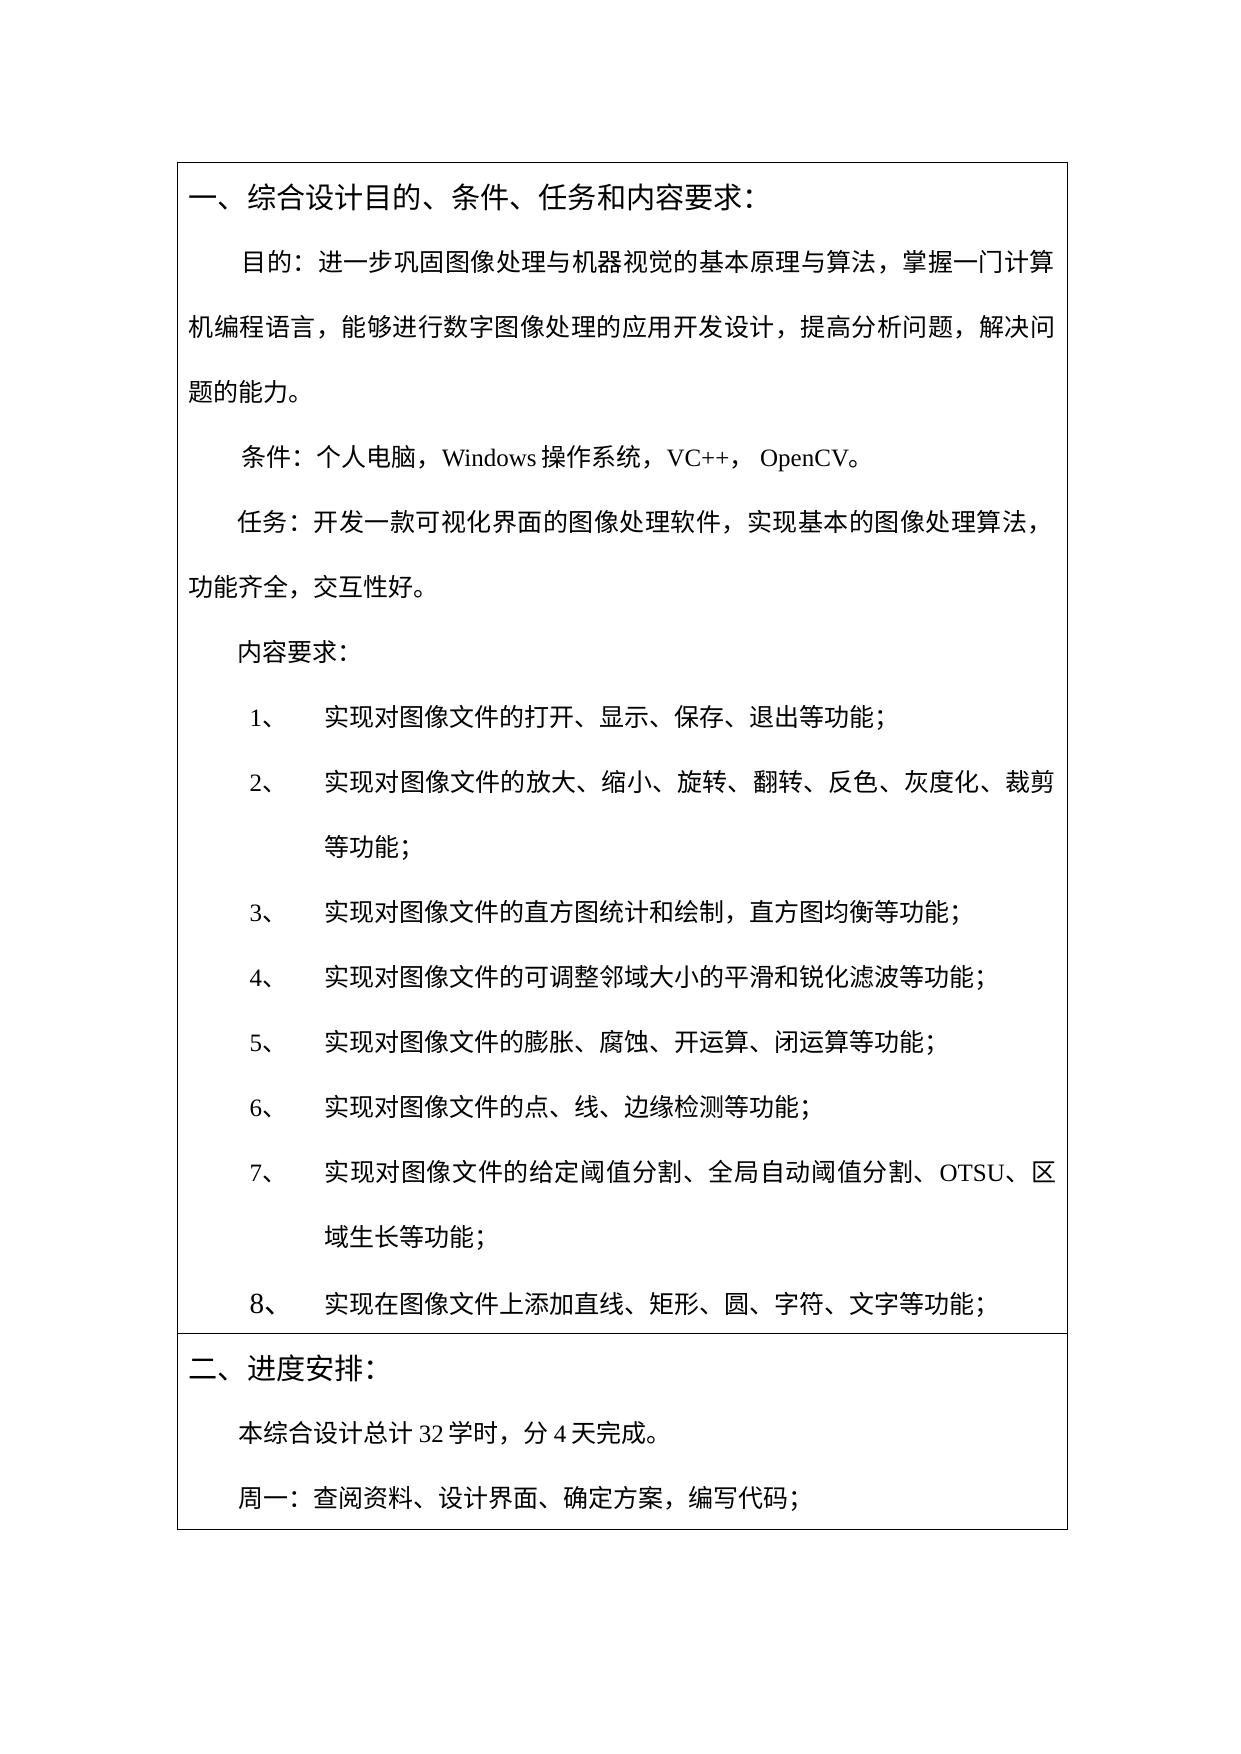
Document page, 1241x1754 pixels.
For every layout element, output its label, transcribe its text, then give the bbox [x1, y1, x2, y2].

table_header 一、综合设计目的、条件、任务和内容要求： 目的：进一步巩固图像处理与机器视觉的基本原理与算法，掌握一门计算机编程语言，能够进行数字图像处理的应用开发设计，提高分析问题，解决问题的能力。 条件：个人电脑，Windows操作系统，VC++， OpenCV。 任务：开发一款可视化界面的图像处理软件，实现基本的图像处理算法，功能齐全，交互性好。 内容要求： 实现对图像文件的打开、显示、保存、退出等功能； 实现对图像文件的放大、缩小、旋转、翻转、反色、灰度化、裁剪等功能； 实现对图像文件的直方图统计和绘制，直方图均衡等功能； 实现对图像文件的可调整邻域大小的平滑和锐化滤波等功能； 实现对图像文件的膨胀、腐蚀、开运算、闭运算等功能； 实现对图像文件的点、线、边缘检测等功能； 实现对图像文件的给定阈值分割、全局自动阈值分割、OTSU、区域生长等功能； 实现在图像文件上添加直线、矩形、圆、字符、文字等功能； [178, 163, 1067, 1333]
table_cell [178, 1334, 1067, 1529]
